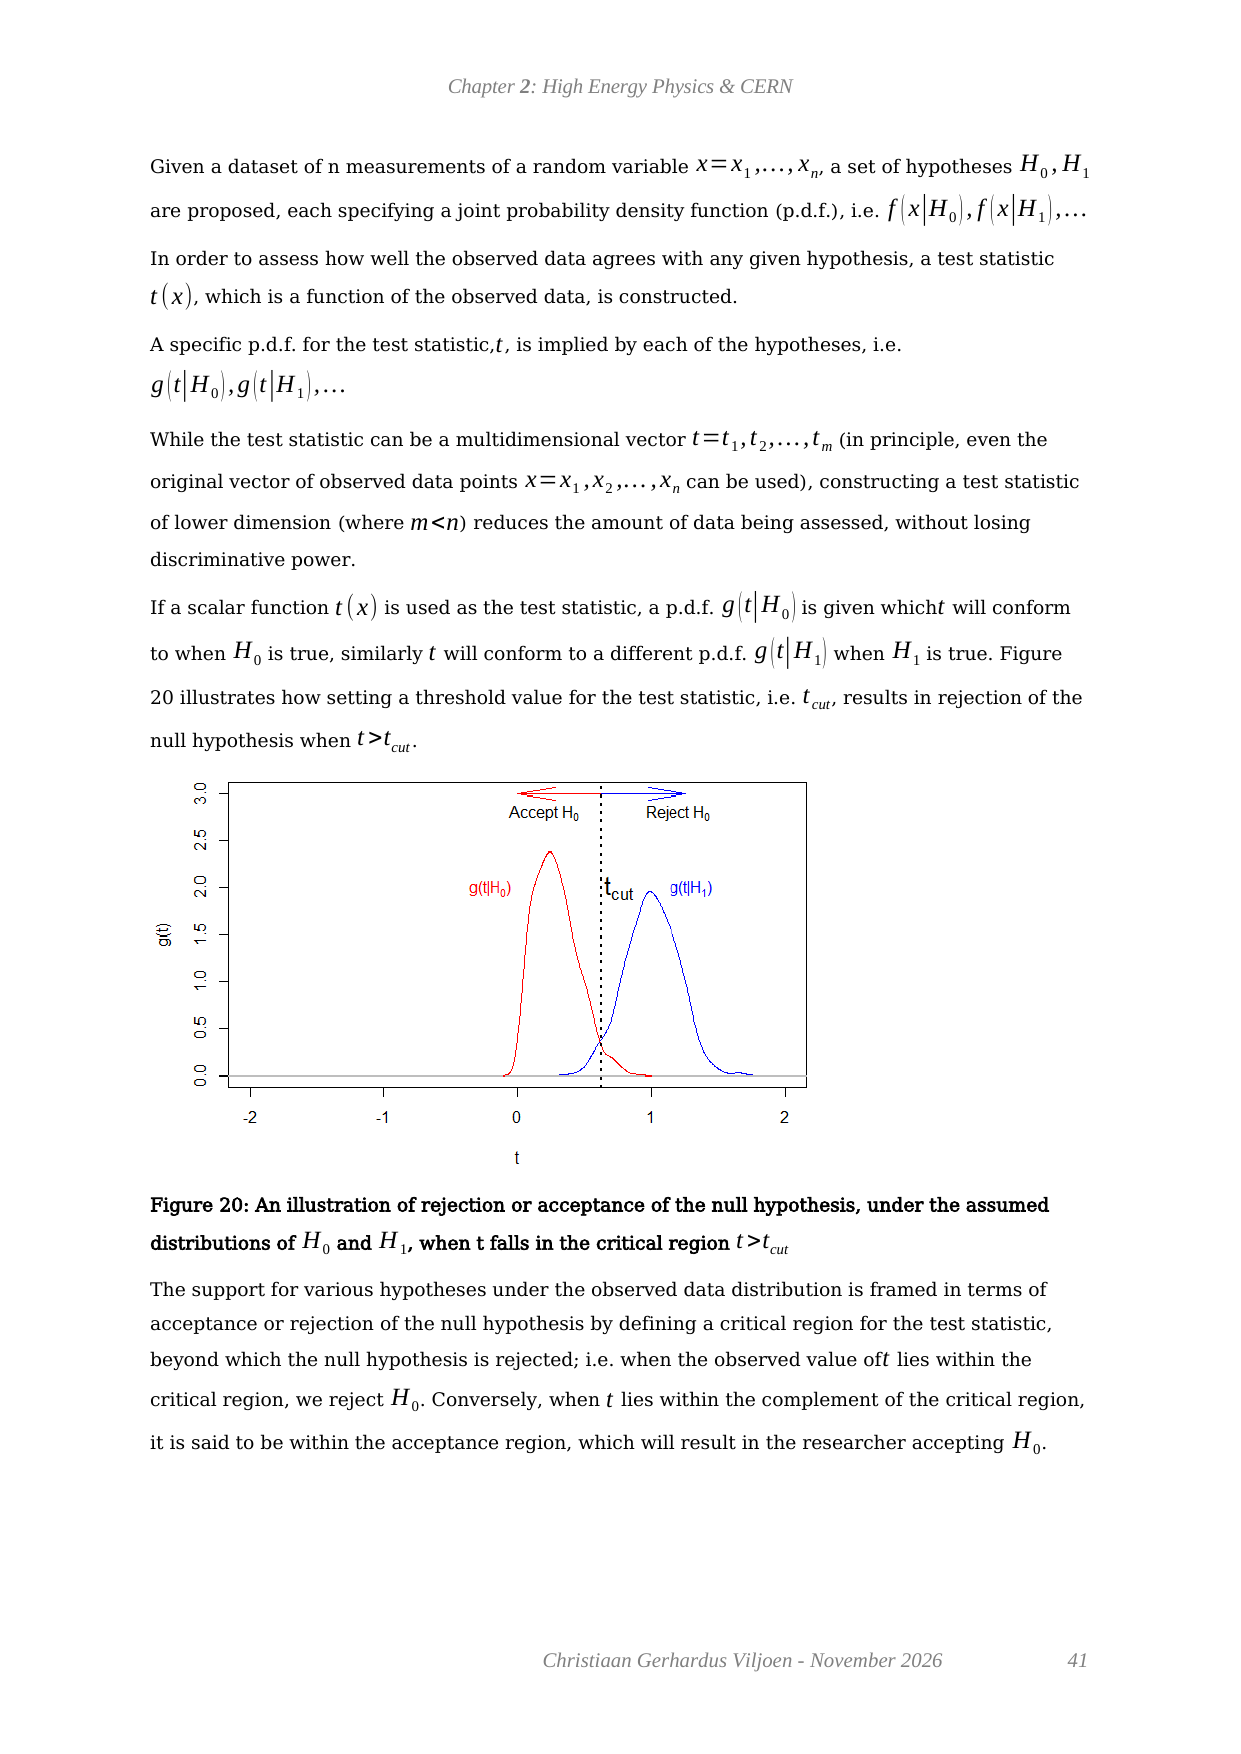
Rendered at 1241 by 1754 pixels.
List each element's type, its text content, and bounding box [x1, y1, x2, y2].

text In order to assess how well the observed data agrees with any given hypothesis, a test statistic , which is a function of the observed data, is constructed. [150, 247, 1090, 311]
text The support for various hypotheses under the observed data distribution is framed in terms of acceptance or rejection of the null hypothesis by defining a critical region for the test statistic, beyond which the null hypothesis is rejected; i.e. when the observed value of lies within the critical region, we reject . Conversely, when lies within the complement of the critical region, it is said to be within the acceptance region, which will result in the researcher accepting . [150, 1277, 1090, 1458]
text Given a dataset of n measurements of a random variable , a set of hypotheses are proposed, each specifying a joint probability density function (p.d.f.), i.e. [150, 150, 1090, 227]
text Figure 20: An illustration of rejection or acceptance of the null hypothesis, under the assumed distributions of and , when t falls in the critical region [150, 1193, 1090, 1258]
text A specific p.d.f. for the test statistic,, is implied by each of the hypotheses, i.e. [150, 330, 1090, 404]
text If a scalar function is used as the test statistic, a p.d.f. is given which will conform to when is true, similarly will conform to a different p.d.f. when is true. Figure 17 illustrates how setting a threshold value for the test statistic, i.e. , results in rejection of the null hypothesis when . [150, 589, 1090, 755]
text While the test statistic can be a multidimensional vector (in principle, even the original vector of observed data points can be used), constructing a test statistic of lower dimension (where ) reduces the amount of data being assessed, without losing discriminative power. [150, 423, 1090, 570]
picture [150, 775, 846, 1174]
